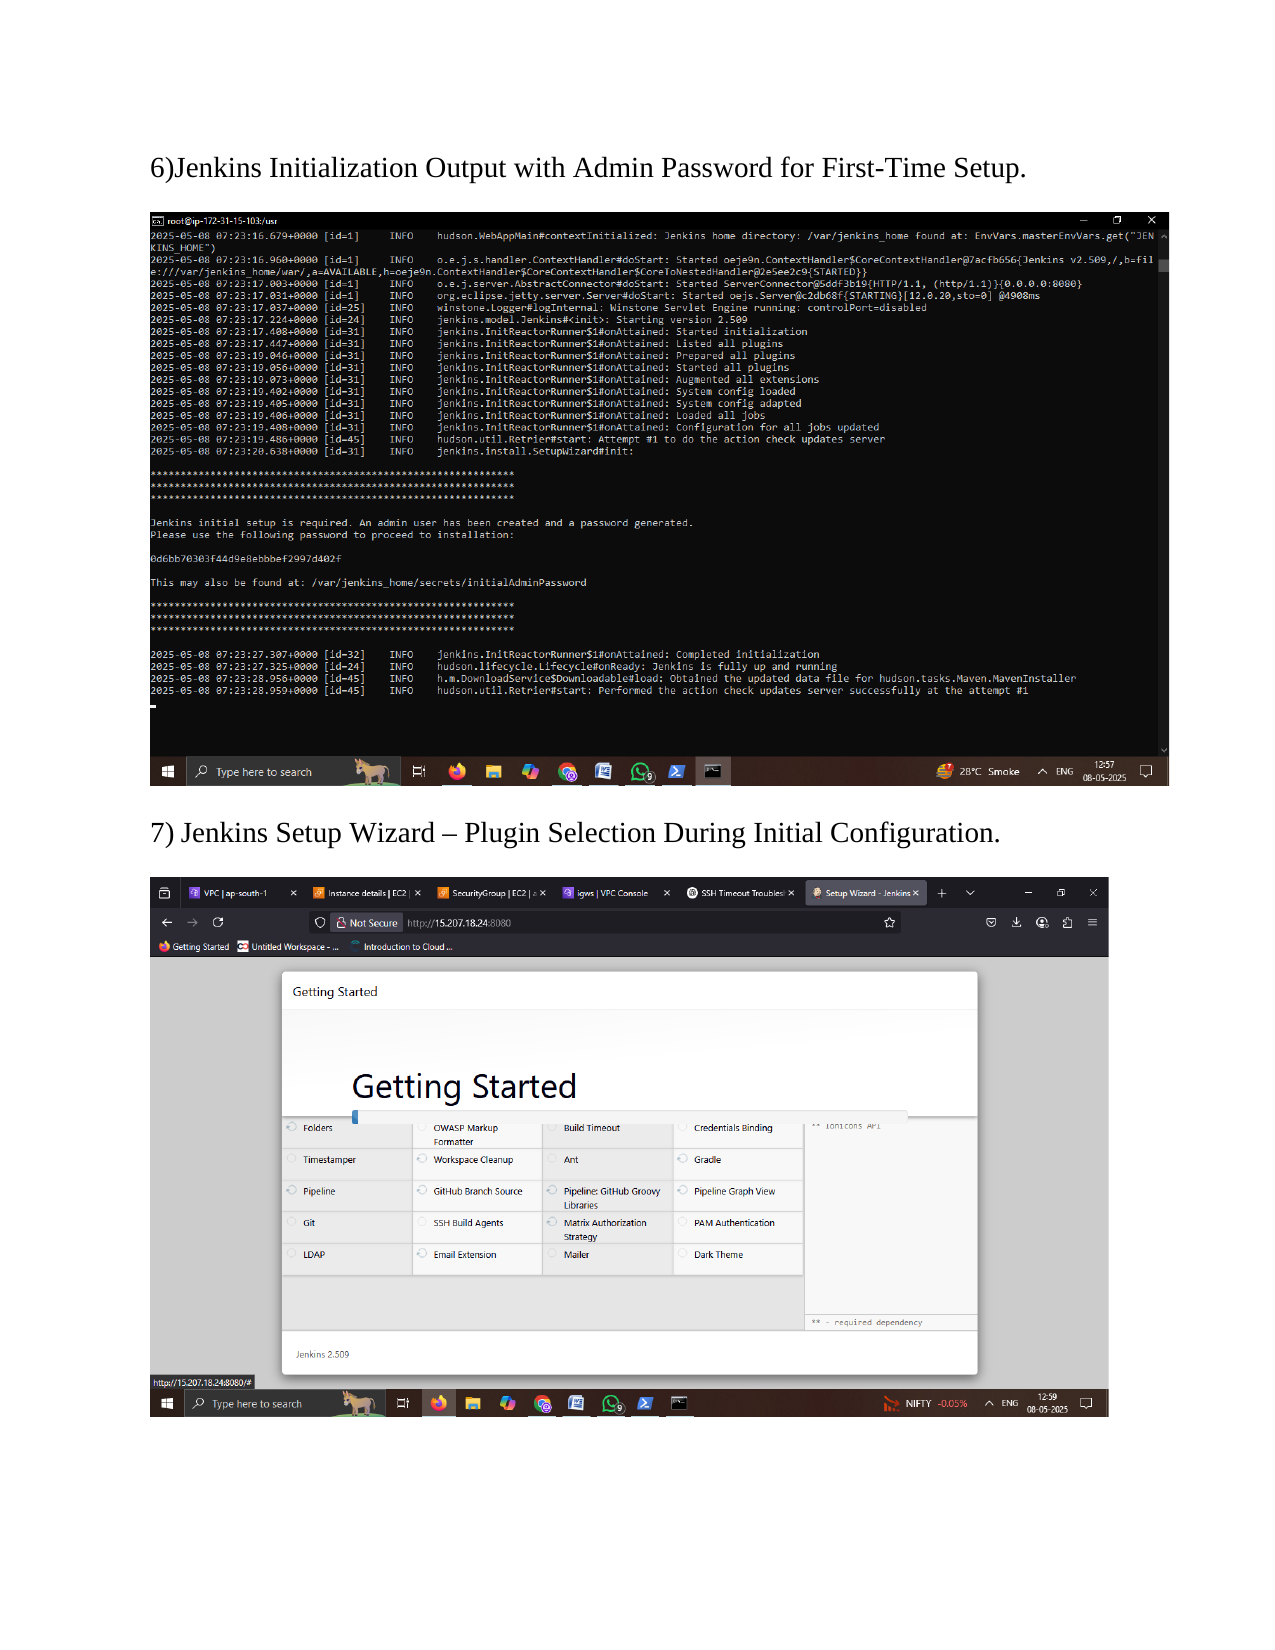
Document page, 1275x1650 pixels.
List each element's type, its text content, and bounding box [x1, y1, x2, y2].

text 6)Jenkins Initialization Output with Admin Password for First-Time Setup. [150, 150, 1125, 183]
picture [150, 877, 1109, 1417]
text 7) Jenkins Setup Wizard – Plugin Selection During Initial Configuration. [150, 815, 1125, 848]
picture [150, 212, 1170, 786]
